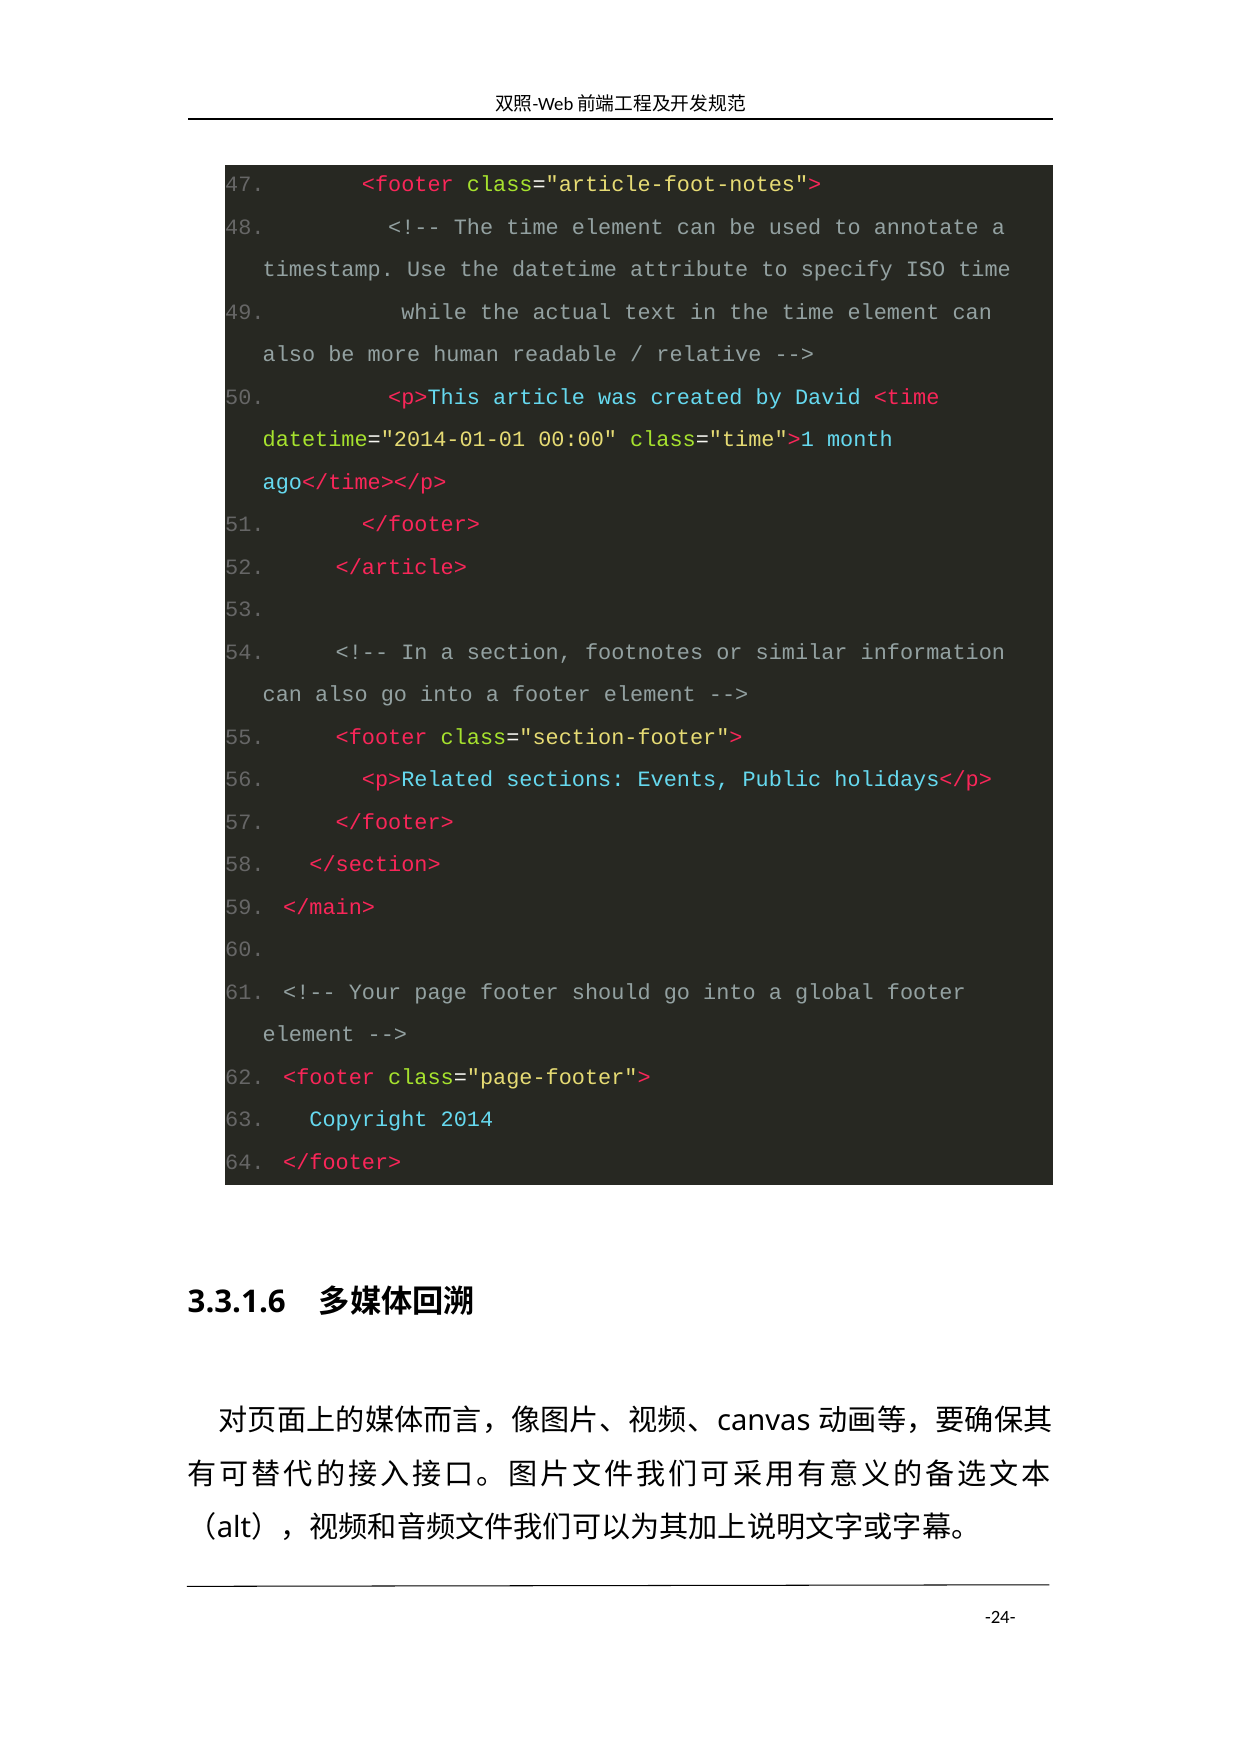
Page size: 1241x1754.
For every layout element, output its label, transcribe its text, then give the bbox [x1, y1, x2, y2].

text 对页面上的媒体而言，像图片、视频、canvas 动画等，要确保其有可替代的接入接口。图片文件我们可采用有意义的备选文本（alt），视频和音频文件我们可以为其加上说明文字或字幕。 [187, 1397, 1053, 1546]
list </footer> [225, 505, 1053, 547]
list </section> [225, 845, 1053, 887]
subtitle 多媒体回溯 [187, 1256, 1053, 1341]
list </footer> [225, 802, 1053, 845]
list </article> [225, 547, 1053, 590]
list <!-- Your page footer should go into a global footer element --> [225, 972, 1053, 1057]
list Copyright 2014 [225, 1100, 1053, 1142]
list </footer> [225, 1142, 1053, 1185]
list <footer class="section-footer"> [225, 717, 1053, 760]
list <p>This article was created by David <time datetime="2014-01-01 00:00" class="time">1 month ago</time></p> [225, 377, 1053, 505]
list </main> [225, 887, 1053, 930]
list <p>Related sections: Events, Public holidays</p> [225, 760, 1053, 802]
list while the actual text in the time element can also be more human readable / relative --> [225, 292, 1053, 377]
list <footer class="page-footer"> [225, 1057, 1053, 1100]
list <!-- In a section, footnotes or similar information can also go into a footer element --> [225, 632, 1053, 717]
list <!-- The time element can be used to annotate a timestamp. Use the datetime attribute to specify ISO time [225, 207, 1053, 292]
list <footer class="article-foot-notes"> [225, 165, 1053, 207]
